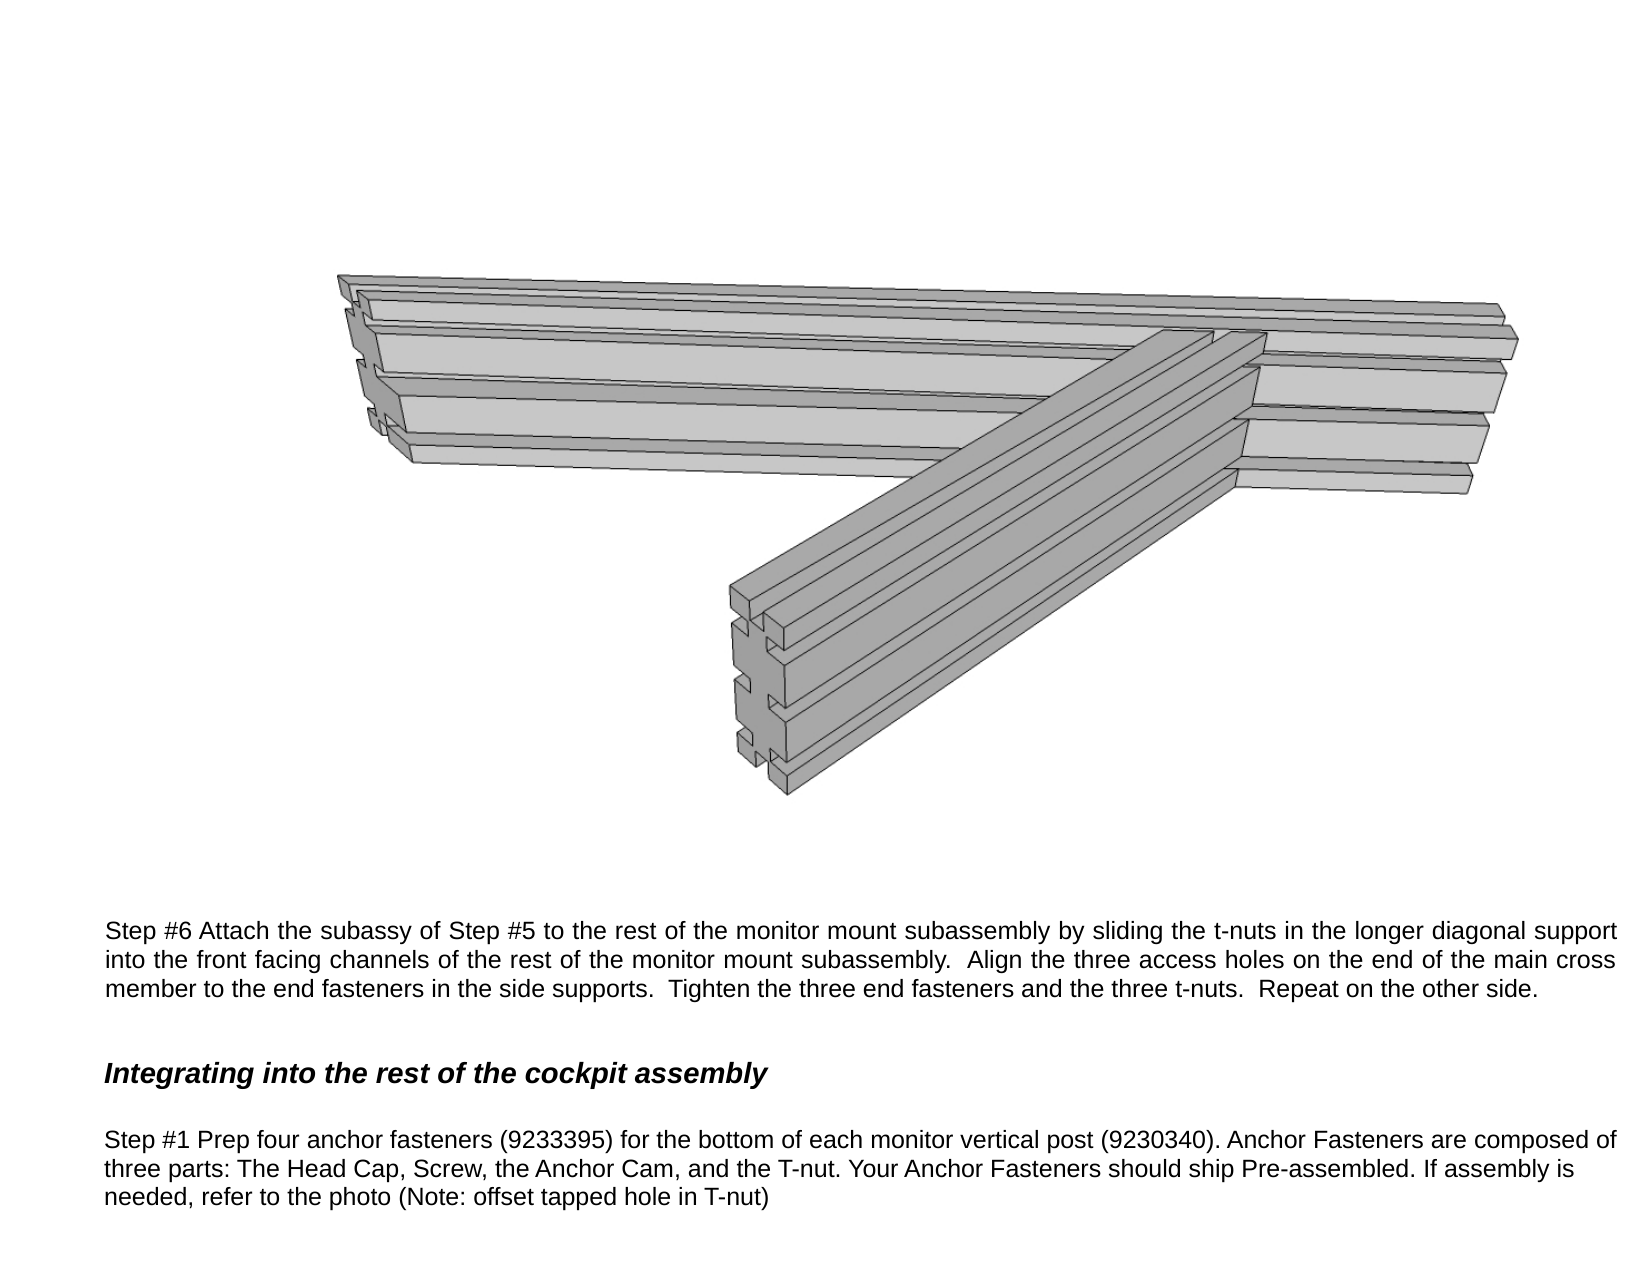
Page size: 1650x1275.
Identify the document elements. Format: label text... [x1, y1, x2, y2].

subtitle Integrating into the rest of the cockpit assembly [30, 1056, 1620, 1090]
text Step #1 Prep four anchor fasteners (9233395) for the bottom of each monitor vertical post (9230340). Anchor Fasteners are composed of three parts: The Head Cap, Screw, the Anchor Cam, and the T-nut. Your Anchor Fasteners should ship Pre-assembled. If assembly is needed, refer to the photo (Note: offset tapped hole in T-nut) [104, 1125, 1620, 1211]
picture [30, 37, 1619, 847]
text Step #6 Attach the subassy of Step #5 to the rest of the monitor mount subassembly by sliding the t-nuts in the longer diagonal support into the front facing channels of the rest of the monitor mount subassembly. Align the three access holes on the end of the main cross member to the end fasteners in the side supports. Tighten the three end fasteners and the three t-nuts. Repeat on the other side. [105, 916, 1620, 1002]
